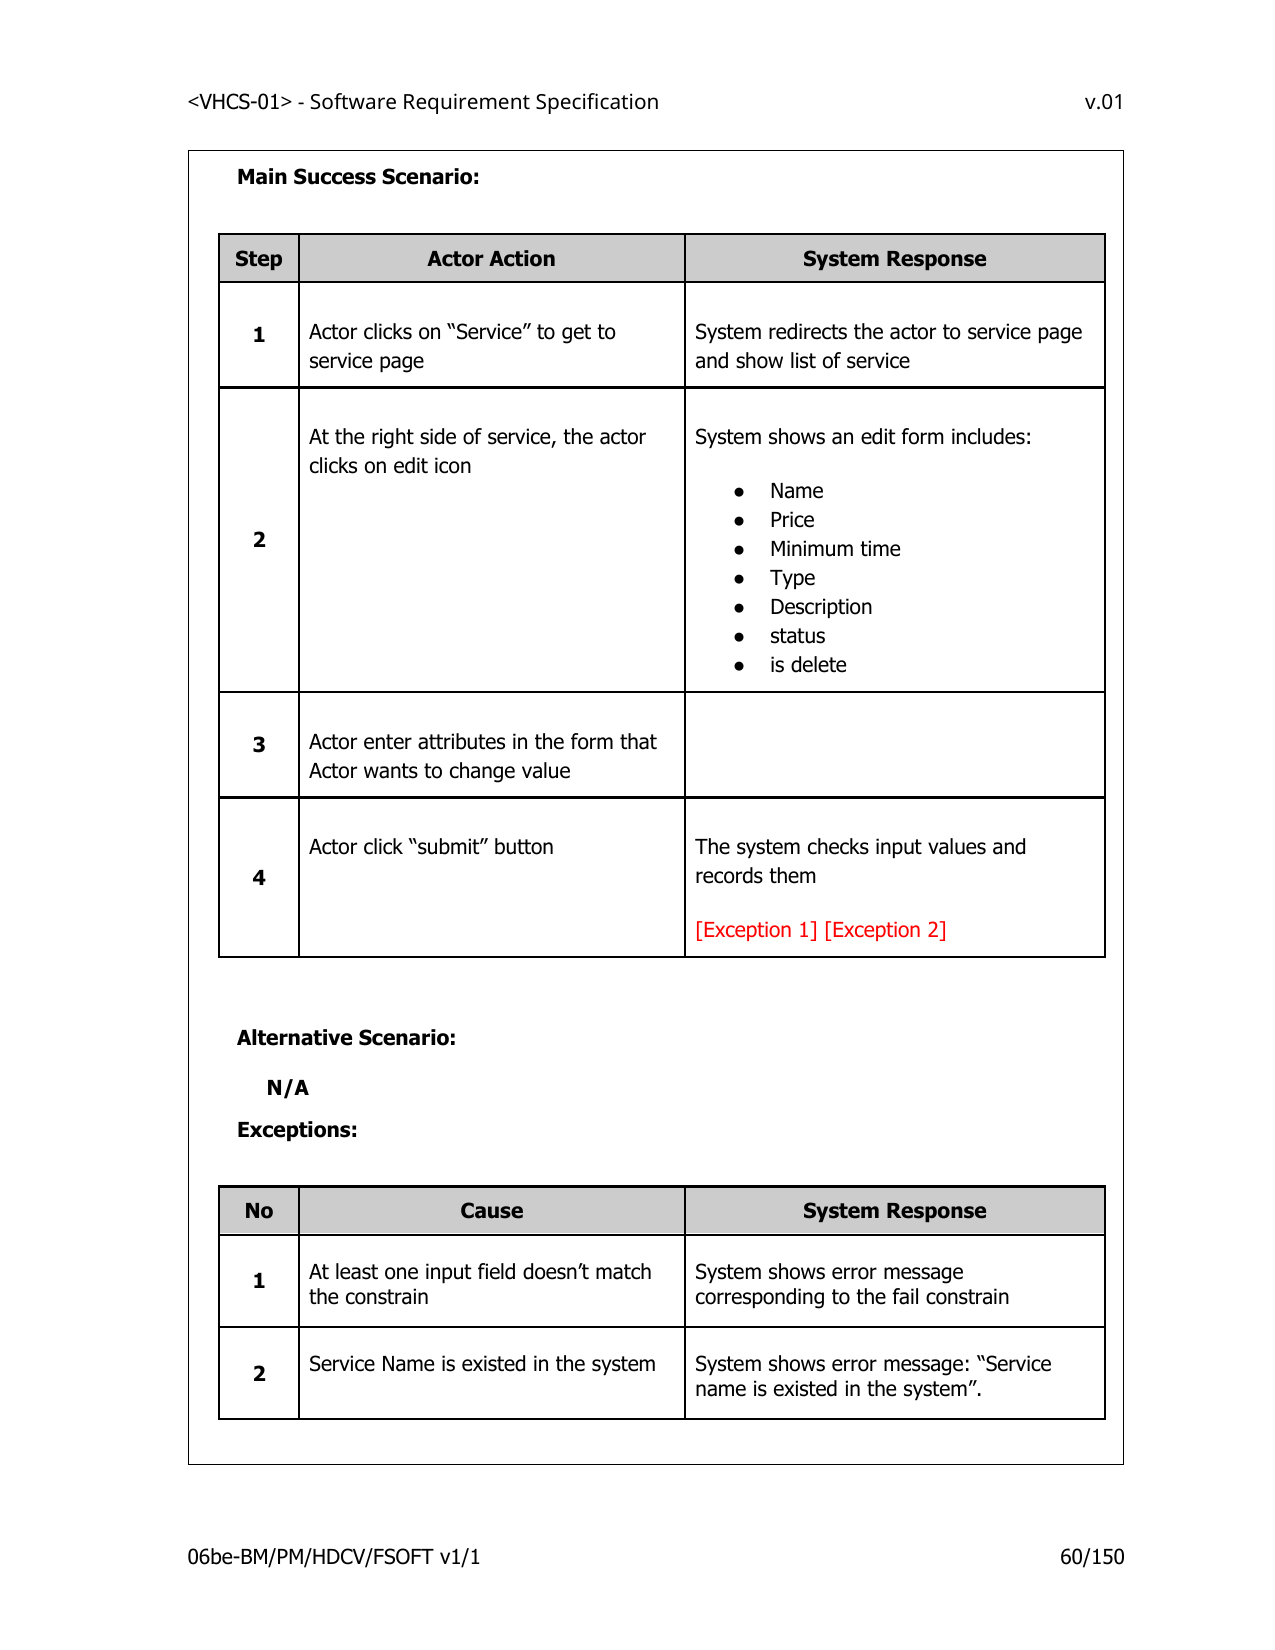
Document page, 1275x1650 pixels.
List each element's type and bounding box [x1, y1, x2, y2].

table_cell [189, 151, 1123, 1464]
